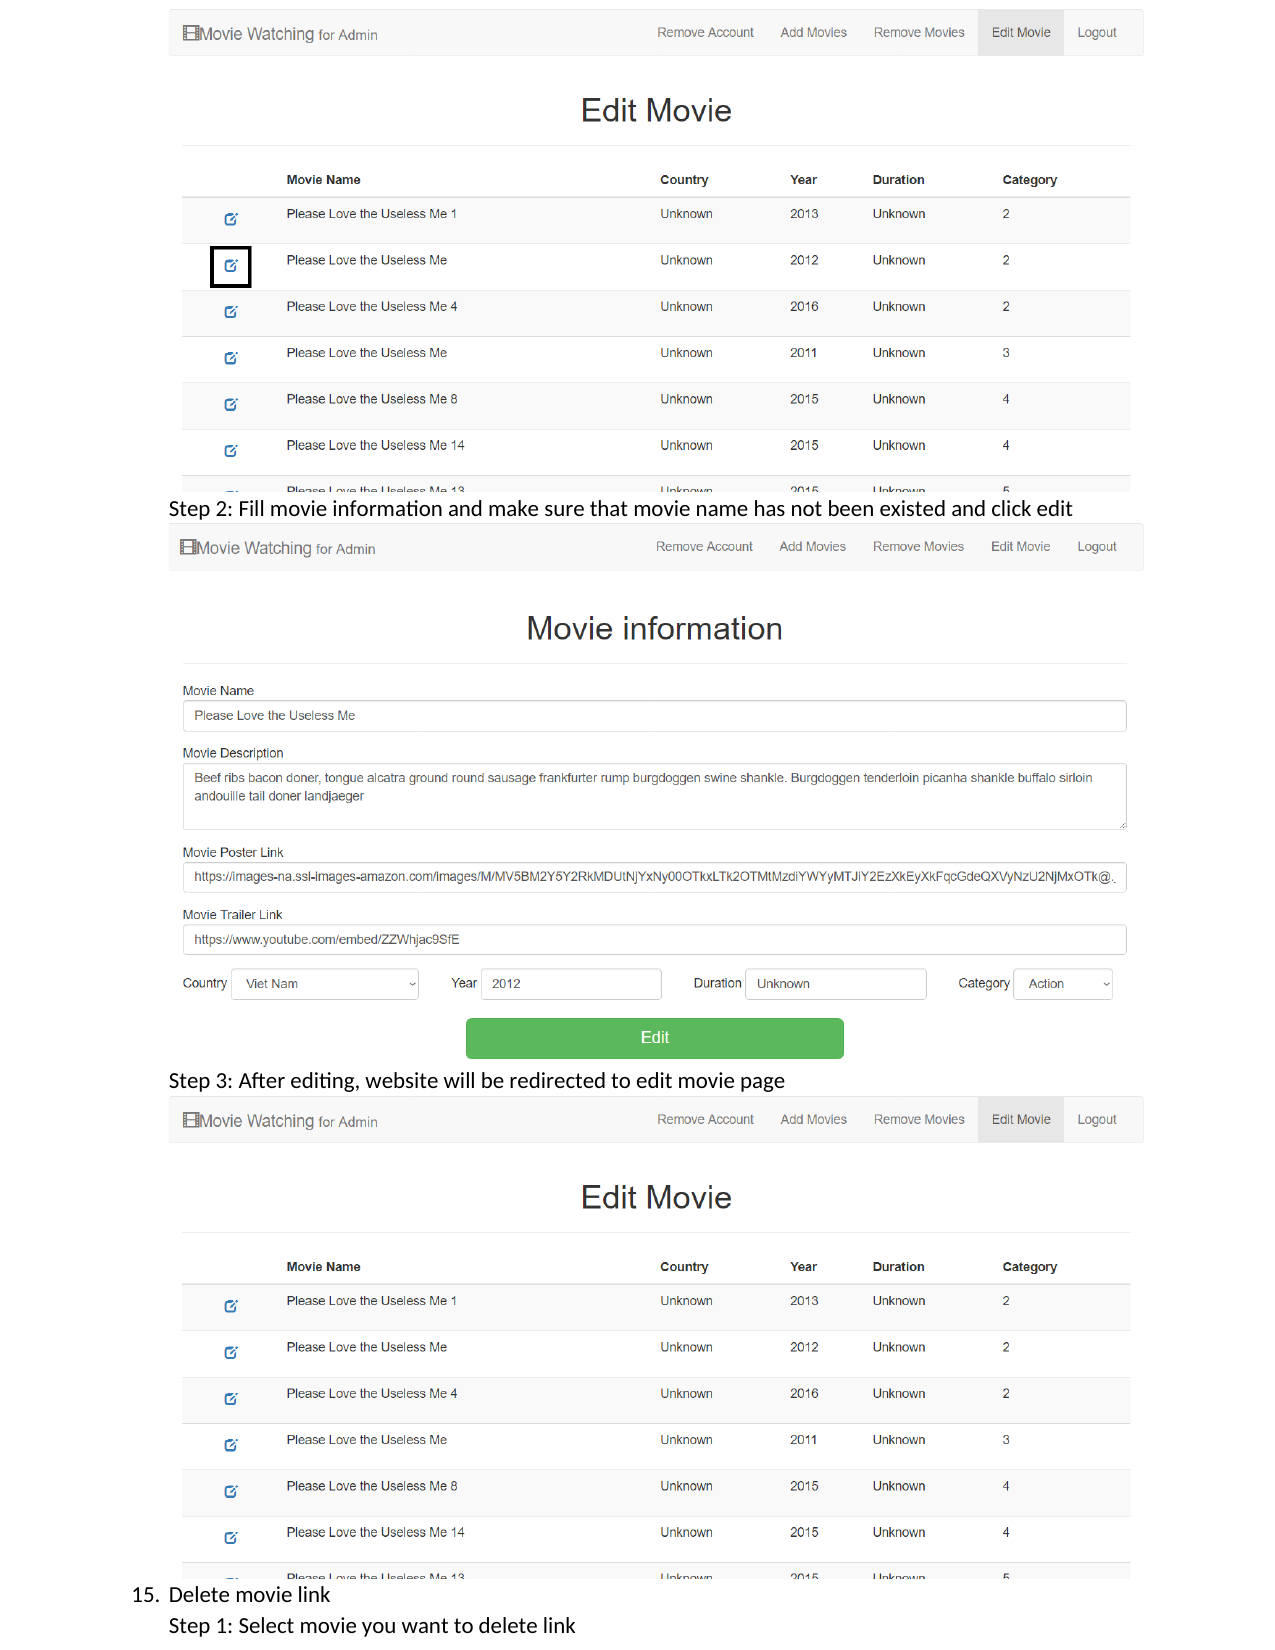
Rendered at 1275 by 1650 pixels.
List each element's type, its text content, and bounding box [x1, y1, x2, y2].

list Step 2: Fill movie information and make sure that movie name has not been existed and click edit [169, 494, 1125, 522]
list Step 1: Select movie you want to delete link [169, 1611, 1125, 1639]
list Step 3: After editing, website will be redirected to edit movie page [169, 1066, 1125, 1094]
list Delete movie link [131, 1581, 1125, 1608]
picture [168, 523, 1144, 1064]
picture [168, 1096, 1144, 1579]
picture [168, 9, 1144, 492]
